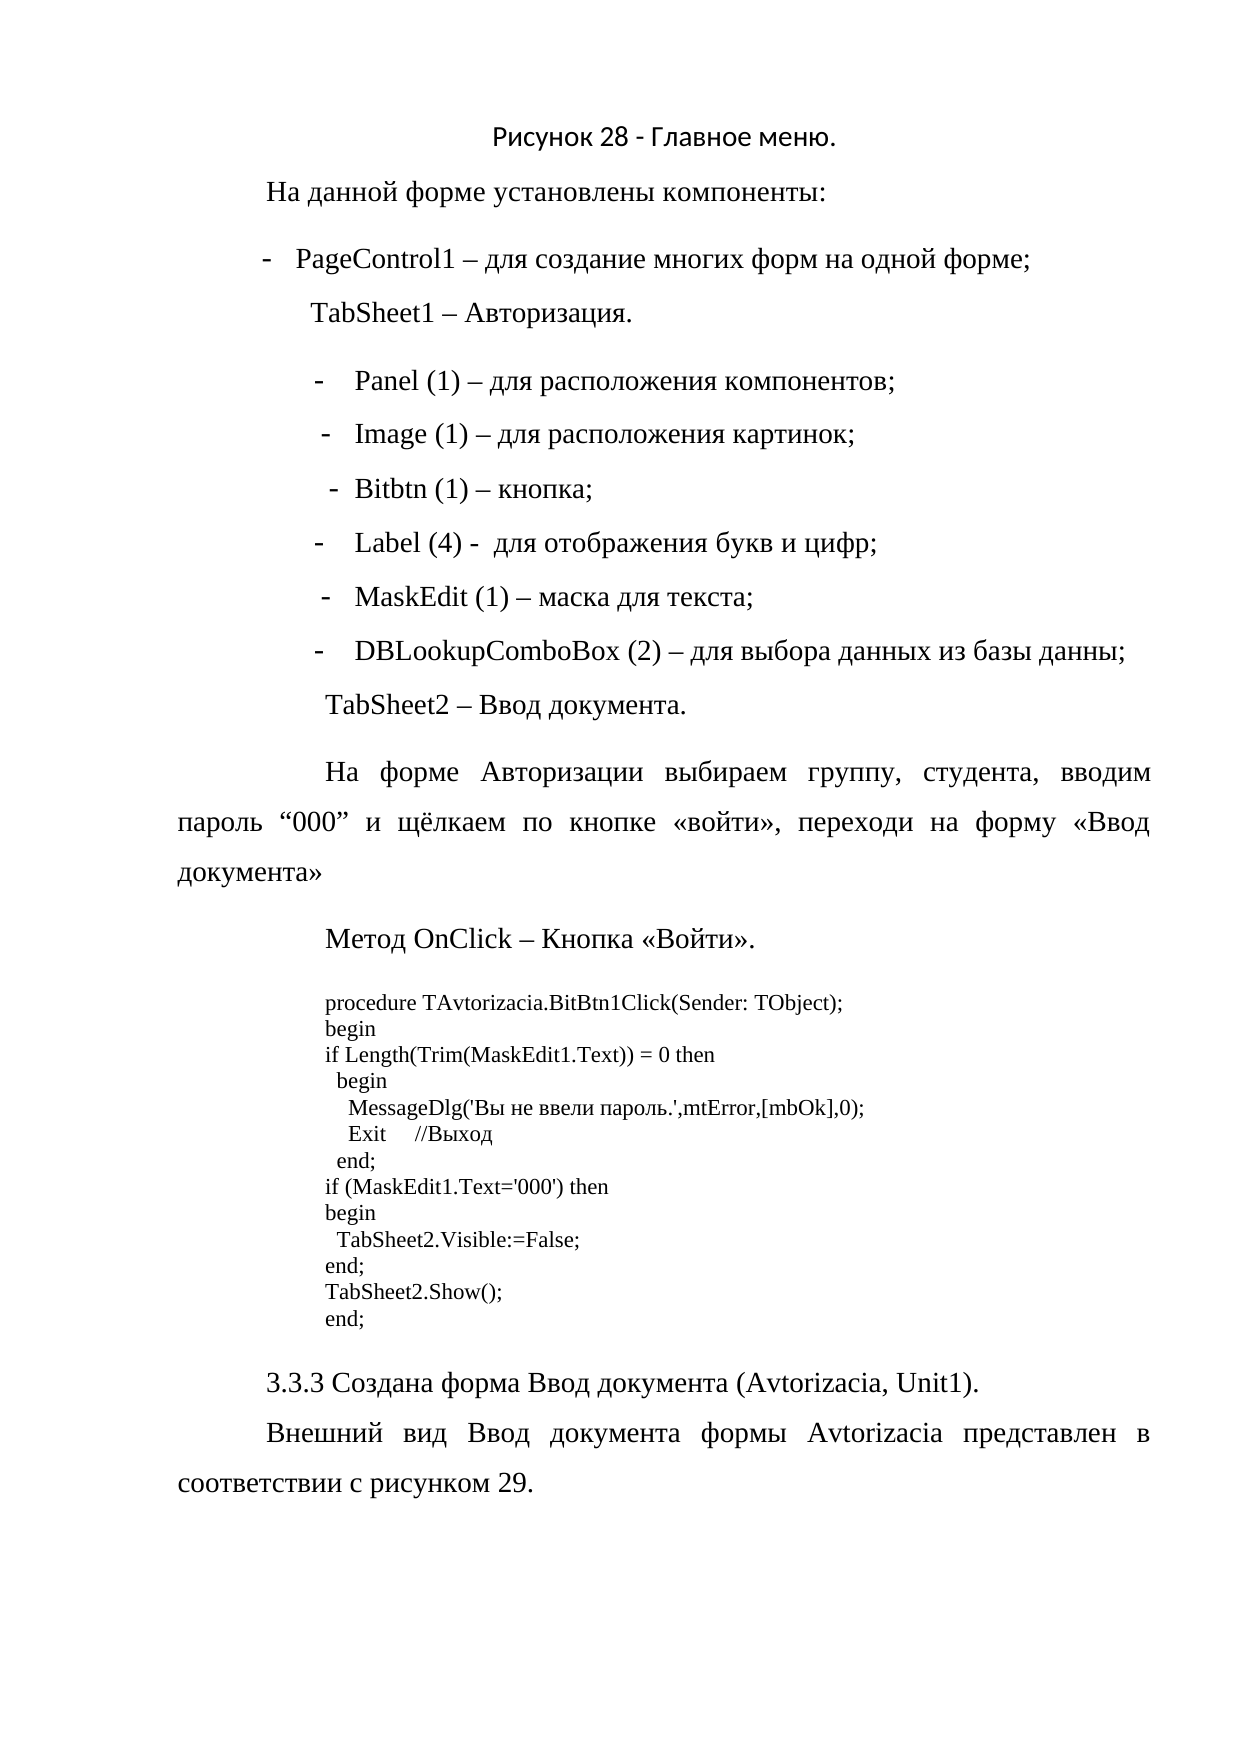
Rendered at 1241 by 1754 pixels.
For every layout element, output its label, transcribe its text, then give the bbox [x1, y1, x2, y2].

text MessageDlg('Вы не ввели пароль.',mtError,[mbOk],0); [177, 1094, 1152, 1120]
text TabSheet2.Visible:=False; [177, 1226, 1152, 1252]
list Panel (1) – для расположения компонентов; [310, 363, 1152, 399]
text begin [177, 1015, 1152, 1041]
text procedure TAvtorizacia.BitBtn1Click(Sender: TObject); [177, 988, 1152, 1015]
text На данной форме установлены компоненты: [177, 174, 1152, 208]
text end; [177, 1305, 1152, 1331]
text Exit //Выход [177, 1120, 1152, 1147]
text 3.3.3 Создана форма Ввод документа (Avtorizacia, Unit1). [177, 1365, 1152, 1398]
text end; [177, 1252, 1152, 1278]
text begin [177, 1068, 1152, 1094]
text TabSheet2.Show(); [177, 1278, 1152, 1305]
text begin [177, 1199, 1152, 1226]
list DBLookupComboBox (2) – для выбора данных из базы данны; [310, 633, 1152, 669]
list MaskEdit (1) – маска для текста; [317, 579, 1152, 615]
text Метод OnClick – Кнопка «Войти». [177, 922, 1152, 955]
text TabSheet1 – Авторизация. [177, 296, 1152, 329]
text Внешний вид Ввод документа формы Avtorizacia представлен в соответствии с рисунком 29. [177, 1415, 1152, 1499]
text if (MaskEdit1.Text='000') then [177, 1173, 1152, 1199]
list Label (4) - для отображения букв и цифр; [310, 525, 1152, 561]
text TabSheet2 – Ввод документа. [177, 687, 1152, 721]
list PageControl1 – для создание многих форм на одной форме; [258, 242, 1152, 278]
text end; [177, 1147, 1152, 1173]
text На форме Авторизации выбираем группу, студента, вводим пароль “000” и щёлкаем по кнопке «войти», переходи на форму «Ввод документа» [177, 754, 1152, 888]
text if Length(Trim(MaskEdit1.Text)) = 0 then [177, 1041, 1152, 1068]
list Bitbtn (1) – кнопка; [325, 471, 1152, 507]
text Рисунок 28 - Главное меню. [177, 118, 1152, 154]
list Image (1) – для расположения картинок; [317, 417, 1152, 453]
